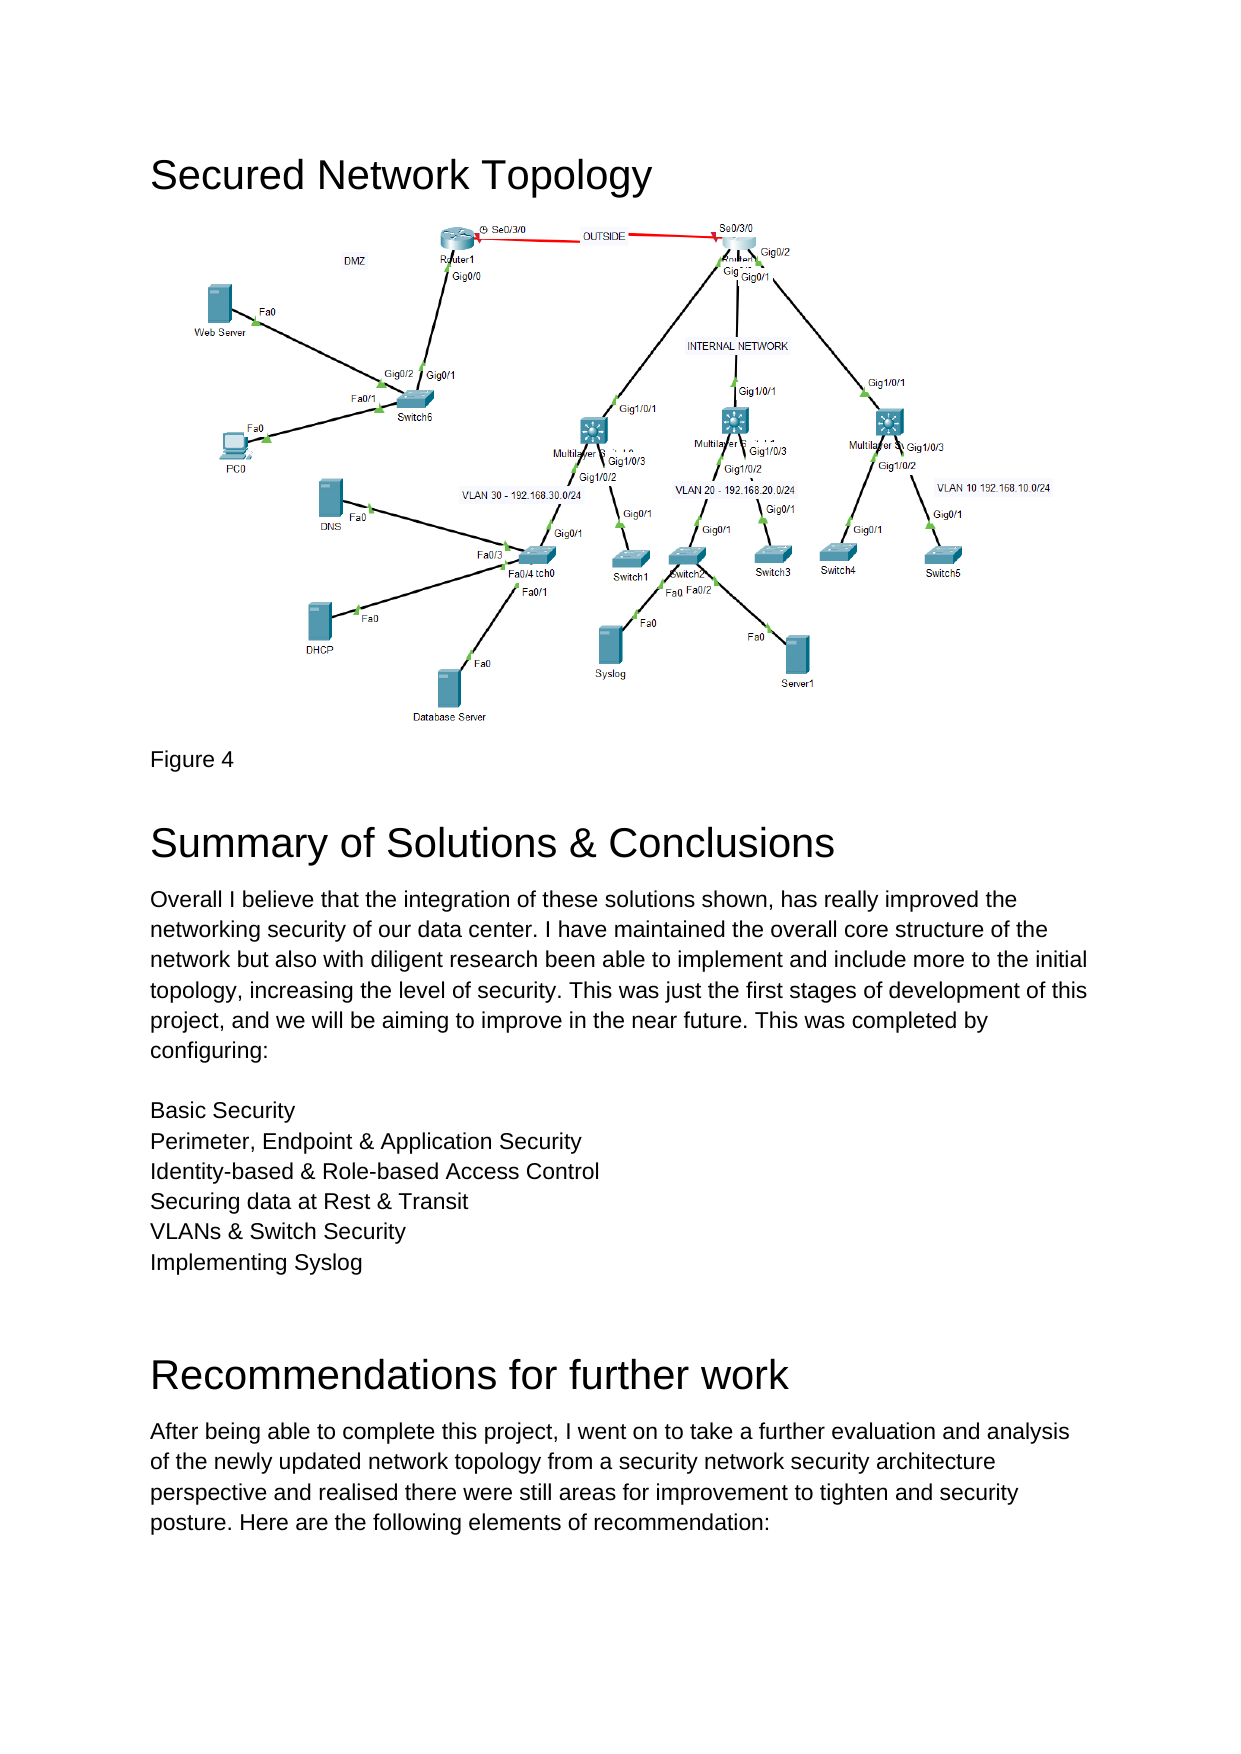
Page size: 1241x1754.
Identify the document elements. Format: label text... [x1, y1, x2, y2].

subtitle Recommendations for further work [150, 1351, 1090, 1398]
text Identity-based & Role-based Access Control [150, 1158, 1090, 1184]
text Perimeter, Endpoint & Application Security [150, 1128, 1090, 1154]
subtitle Secured Network Topology [150, 150, 1090, 198]
text After being able to complete this project, I went on to take a further evaluation and analysis of the newly updated network topology from a security network security architecture perspective and realised there were still areas for improvement to tighten and security posture. Here are the following elements of recommendation: [150, 1418, 1090, 1535]
text Figure 4 [150, 746, 1090, 773]
text VLANs & Switch Security [150, 1218, 1090, 1244]
subtitle Summary of Solutions & Conclusions [150, 818, 1090, 866]
picture [150, 217, 1091, 743]
text Basic Security [150, 1097, 1090, 1124]
text Implementing Syslog [150, 1248, 1090, 1275]
text Securing data at Rest & Transit [150, 1188, 1090, 1214]
text Overall I believe that the integration of these solutions shown, has really improved the networking security of our data center. I have maintained the overall core structure of the network but also with diligent research been able to implement and include more to the initial topology, increasing the level of security. This was just the first stages of development of this project, and we will be aiming to improve in the near future. This was completed by configuring: [150, 886, 1090, 1063]
